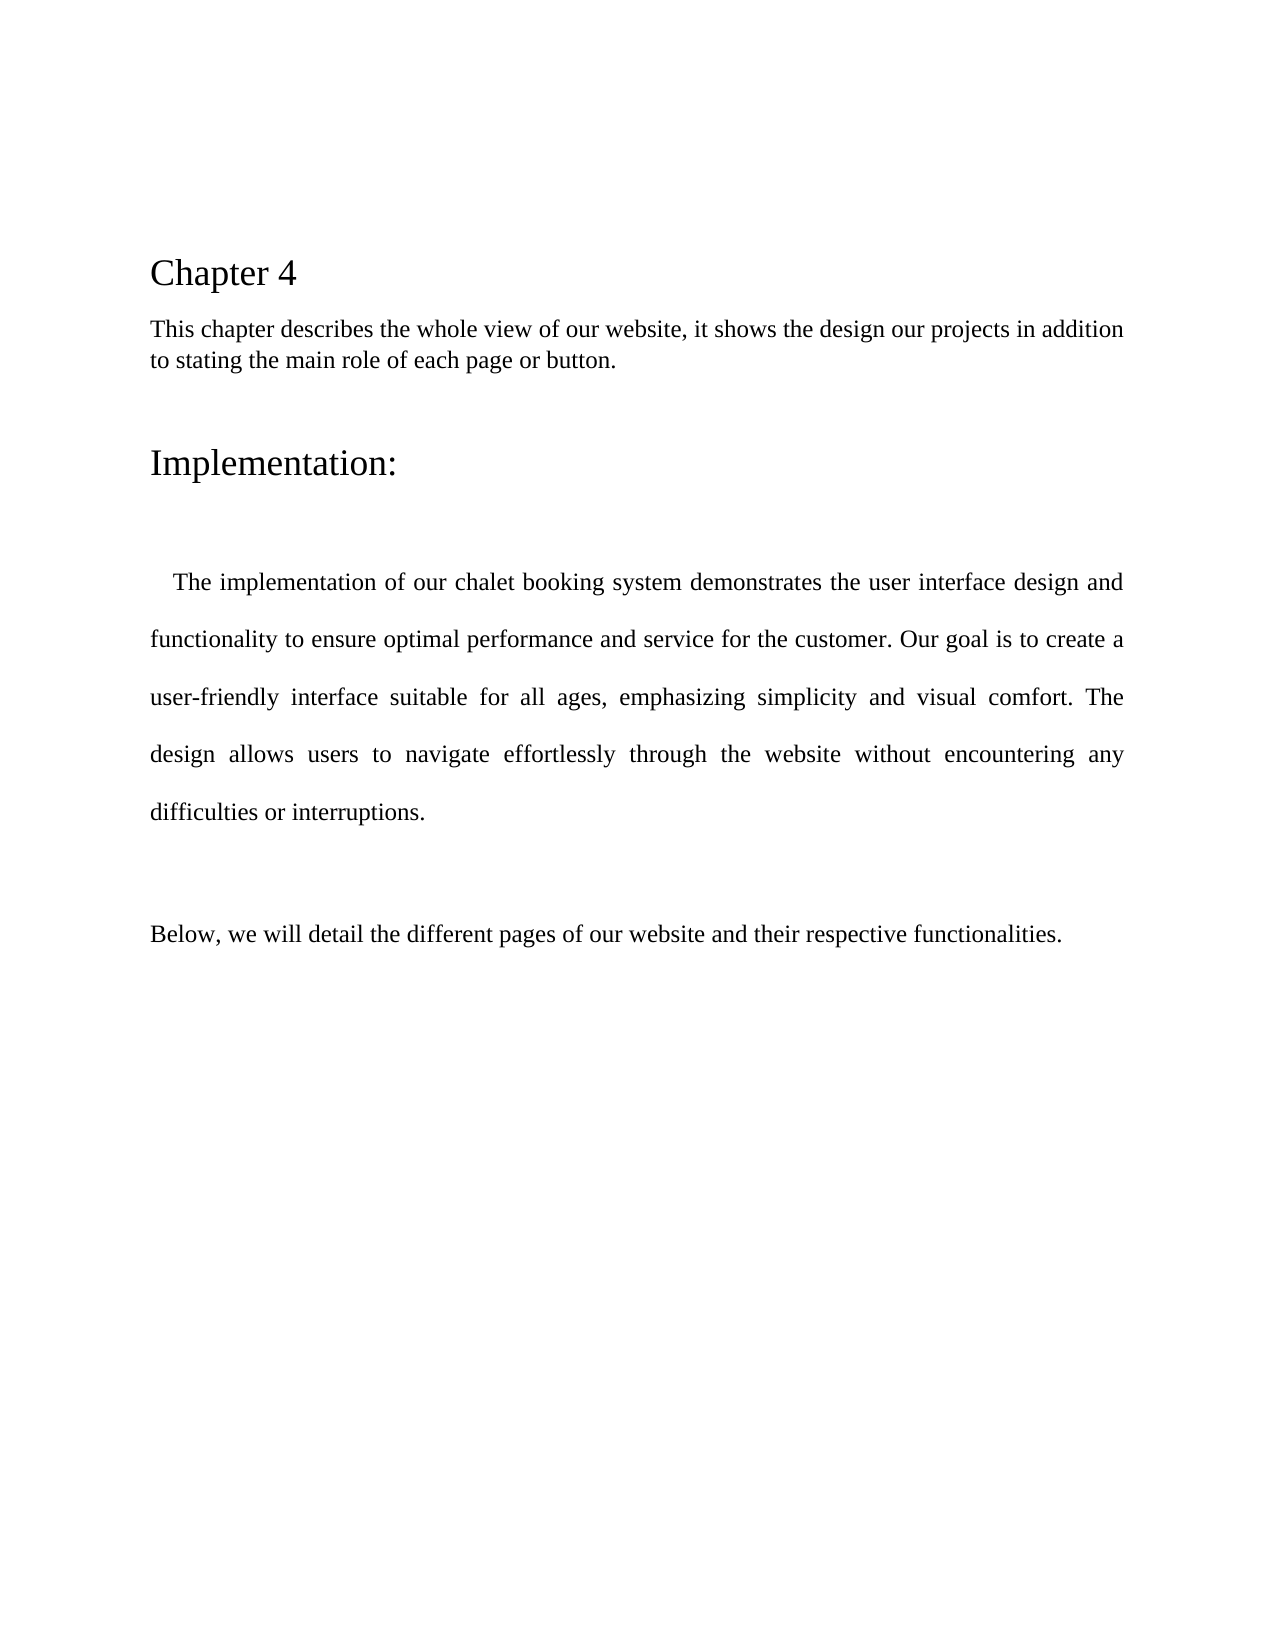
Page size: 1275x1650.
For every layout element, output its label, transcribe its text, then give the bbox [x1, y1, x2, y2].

text Below, we will detail the different pages of our website and their respective functionalities. [150, 919, 1125, 948]
text Chapter 4 [150, 251, 1125, 294]
text Implementation: [150, 441, 1125, 484]
text The implementation of our chalet booking system demonstrates the user interface design and functionality to ensure optimal performance and service for the customer. Our goal is to create a user-friendly interface suitable for all ages, emphasizing simplicity and visual comfort. The design allows users to navigate effortlessly through the website without encountering any difficulties or interruptions. [150, 567, 1125, 826]
text This chapter describes the whole view of our website, it shows the design our projects in addition to stating the main role of each page or button. [150, 314, 1125, 374]
